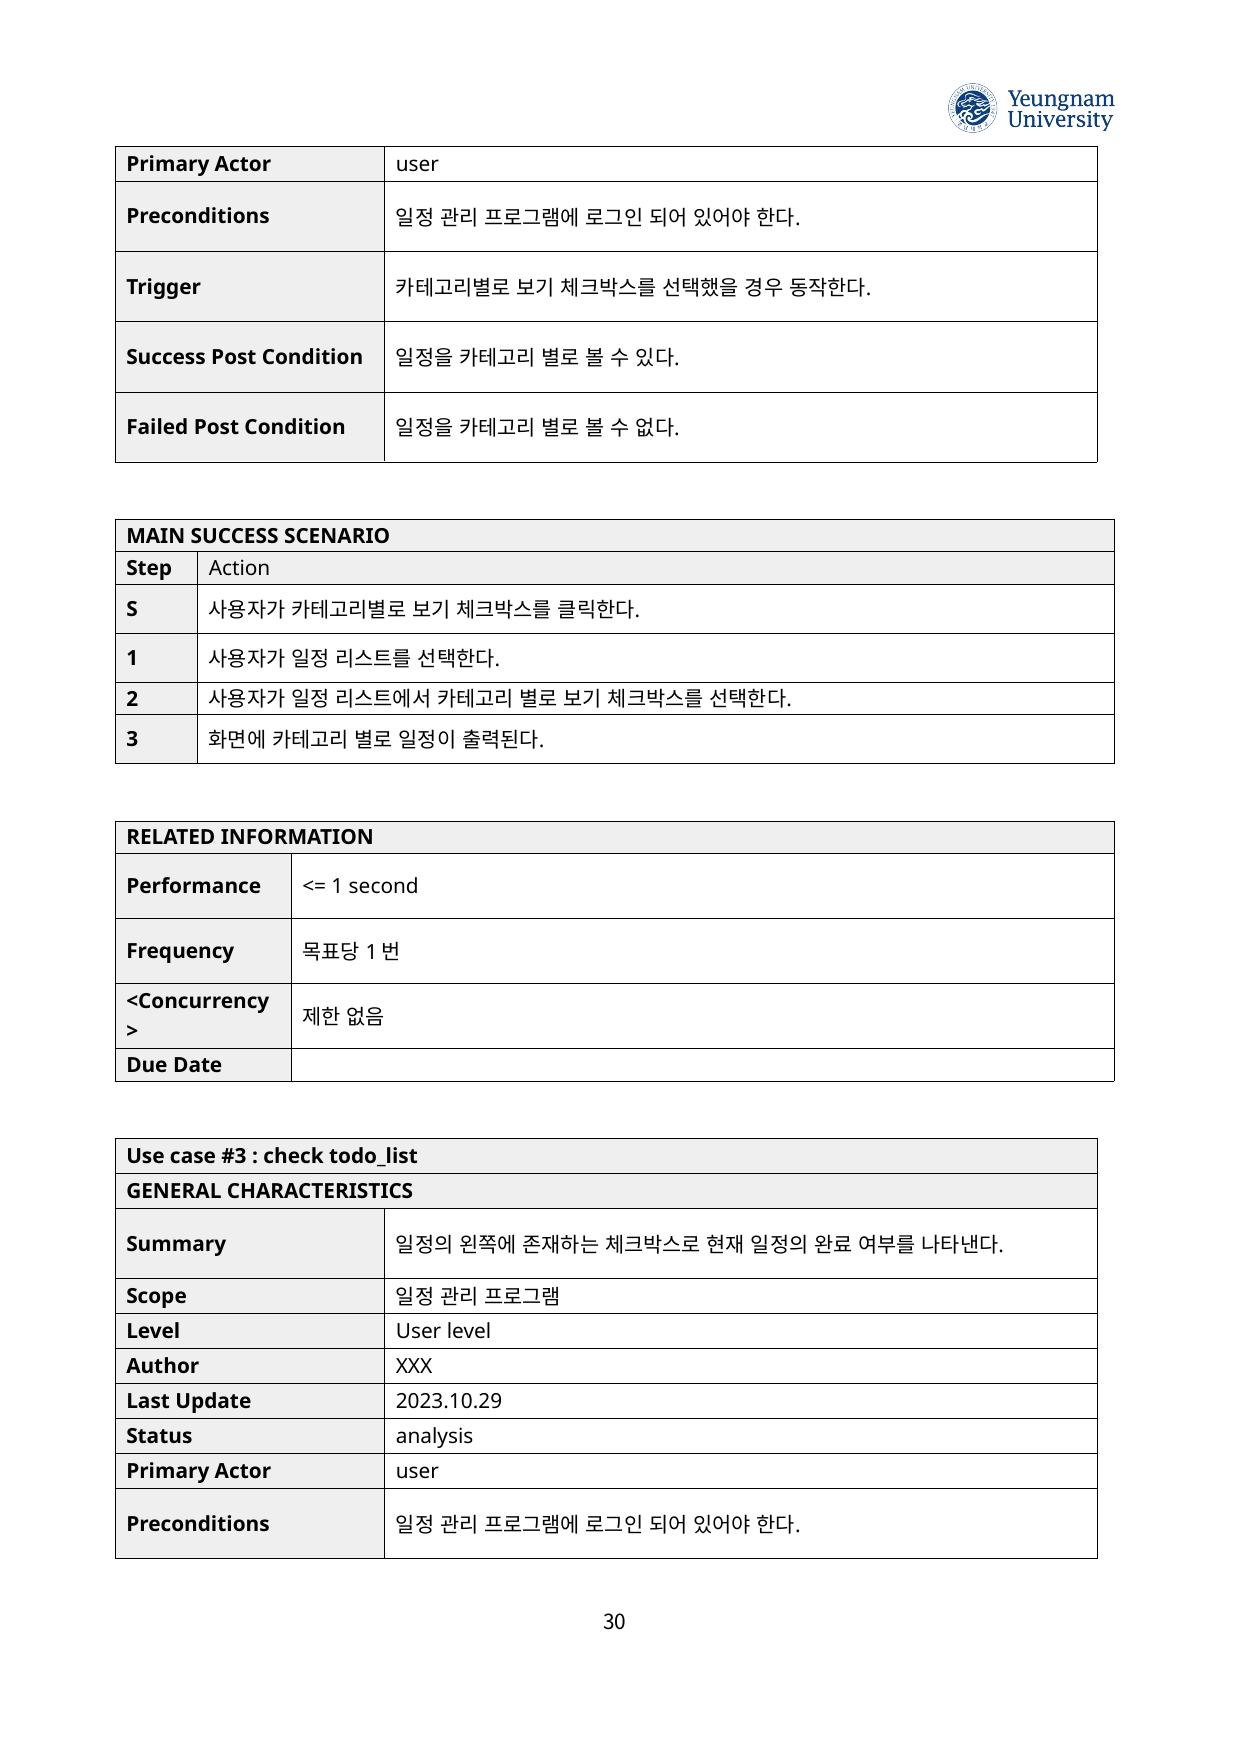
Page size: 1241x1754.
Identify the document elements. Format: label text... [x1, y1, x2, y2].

table_cell Preconditions [116, 182, 384, 251]
table_cell user [385, 147, 1097, 181]
table_cell 카테고리별로 보기 체크박스를 선택했을 경우 동작한다. [385, 252, 1097, 321]
table_cell Failed Post Condition [116, 393, 384, 461]
table_cell 일정 관리 프로그램에 로그인 되어 있어야 한다. [385, 182, 1097, 251]
table_cell Primary Actor [116, 1454, 384, 1488]
table_cell 제한 없음 [292, 984, 1114, 1048]
table_cell Frequency [116, 919, 291, 983]
table_cell Summary [116, 1209, 384, 1278]
table_cell Action [198, 552, 1114, 584]
table_cell Last Update [116, 1384, 384, 1418]
table_cell <= 1 second [292, 854, 1114, 918]
table_cell Primary Actor [116, 147, 384, 181]
table_cell Author [116, 1349, 384, 1383]
table_cell [292, 1049, 1114, 1081]
table_cell Success Post Condition [116, 322, 384, 391]
table_cell 1 [116, 634, 197, 682]
table_header RELATED INFORMATION [116, 822, 1114, 853]
table_cell 사용자가 일정 리스트에서 카테고리 별로 보기 체크박스를 선택한다. [198, 683, 1114, 714]
table_cell S [116, 585, 197, 633]
table_cell 3 [116, 715, 197, 763]
picture [948, 83, 1115, 133]
table_cell Performance [116, 854, 291, 918]
table_cell XXX [385, 1349, 1097, 1383]
table_cell 일정을 카테고리 별로 볼 수 있다. [385, 322, 1097, 391]
table_cell Preconditions [116, 1489, 384, 1558]
table_cell 일정 관리 프로그램에 로그인 되어 있어야 한다. [385, 1489, 1097, 1558]
table_cell 일정의 왼쪽에 존재하는 체크박스로 현재 일정의 완료 여부를 나타낸다. [385, 1209, 1097, 1278]
table_cell 목표당 1번 [292, 919, 1114, 983]
table_cell <Concurrency> [116, 984, 291, 1048]
table_cell 사용자가 일정 리스트를 선택한다. [198, 634, 1114, 682]
table_cell Trigger [116, 252, 384, 321]
table_cell 일정을 카테고리 별로 볼 수 없다. [385, 393, 1097, 461]
table_cell 사용자가 카테고리별로 보기 체크박스를 클릭한다. [198, 585, 1114, 633]
table_cell 2 [116, 683, 197, 714]
table_cell Status [116, 1419, 384, 1453]
table_cell 2023.10.29 [385, 1384, 1097, 1418]
table_cell 화면에 카테고리 별로 일정이 출력된다. [198, 715, 1114, 763]
table_cell Due Date [116, 1049, 291, 1081]
table_cell User level [385, 1314, 1097, 1348]
table_header MAIN SUCCESS SCENARIO [116, 520, 1114, 551]
table_header Use case #3 : check todo_list [116, 1139, 1097, 1173]
table_cell Step [116, 552, 197, 584]
table_cell Level [116, 1314, 384, 1348]
table_cell user [385, 1454, 1097, 1488]
table_cell 일정 관리 프로그램 [385, 1279, 1097, 1313]
table_cell GENERAL CHARACTERISTICS [116, 1174, 1097, 1208]
table_cell Scope [116, 1279, 384, 1313]
table_cell analysis [385, 1419, 1097, 1453]
